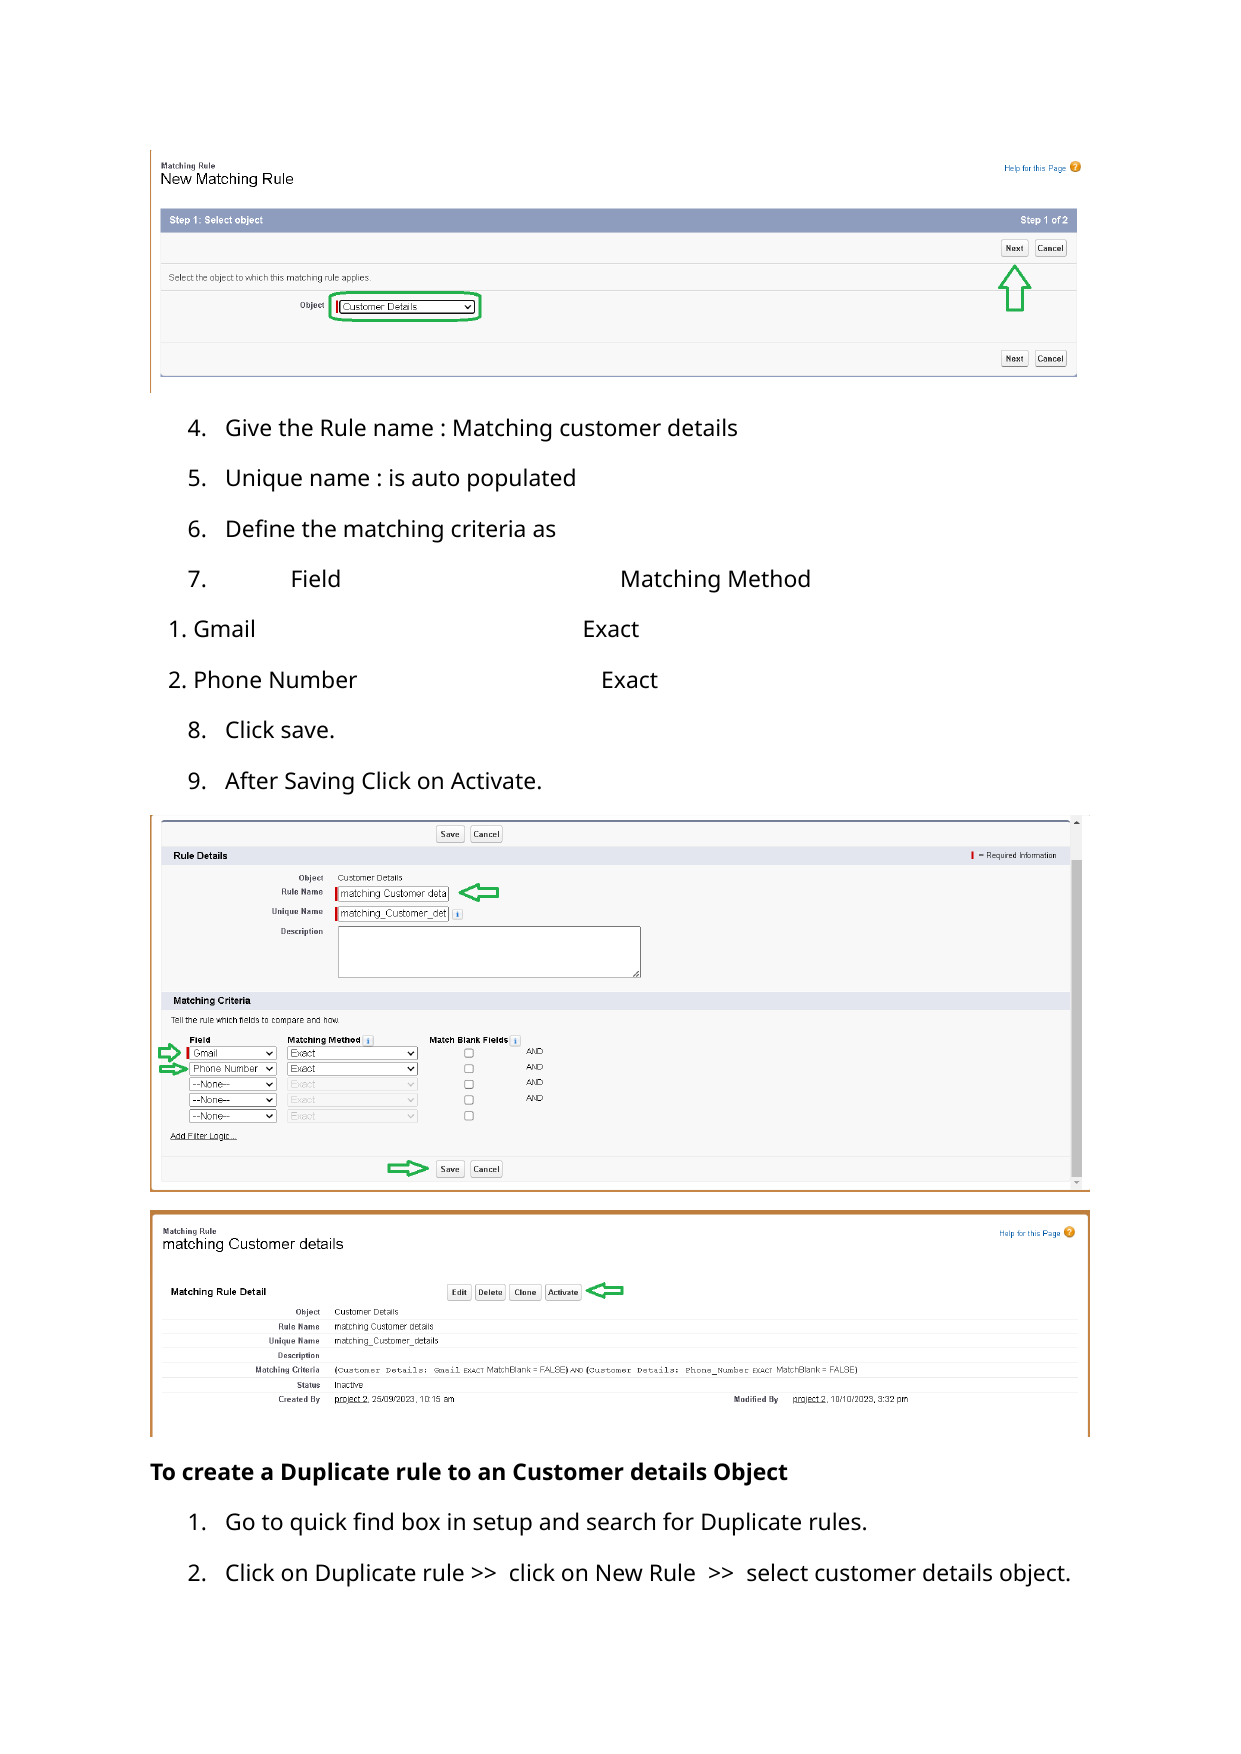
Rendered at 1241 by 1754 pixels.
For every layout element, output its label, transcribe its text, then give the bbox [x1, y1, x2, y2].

list Give the Rule name : Matching customer details [187, 412, 1090, 443]
list Go to quick find box in setup and search for Duplicate rules. [187, 1506, 1090, 1537]
picture [150, 150, 1090, 393]
list Field Matching Method [187, 563, 1090, 594]
list Unique name : is auto populated [187, 462, 1090, 493]
text To create a Duplicate rule to an Customer details Object [150, 1456, 1090, 1487]
picture [150, 1210, 1090, 1437]
list Click save. [187, 714, 1090, 745]
list Define the matching criteria as [187, 512, 1090, 544]
list After Saving Click on Activate. [187, 764, 1090, 796]
text 2. Phone Number Exact [150, 664, 1090, 695]
list Click on Duplicate rule >> click on New Rule >> select customer details object. [187, 1557, 1090, 1588]
text 1. Gmail Exact [150, 613, 1090, 644]
picture [150, 815, 1090, 1192]
